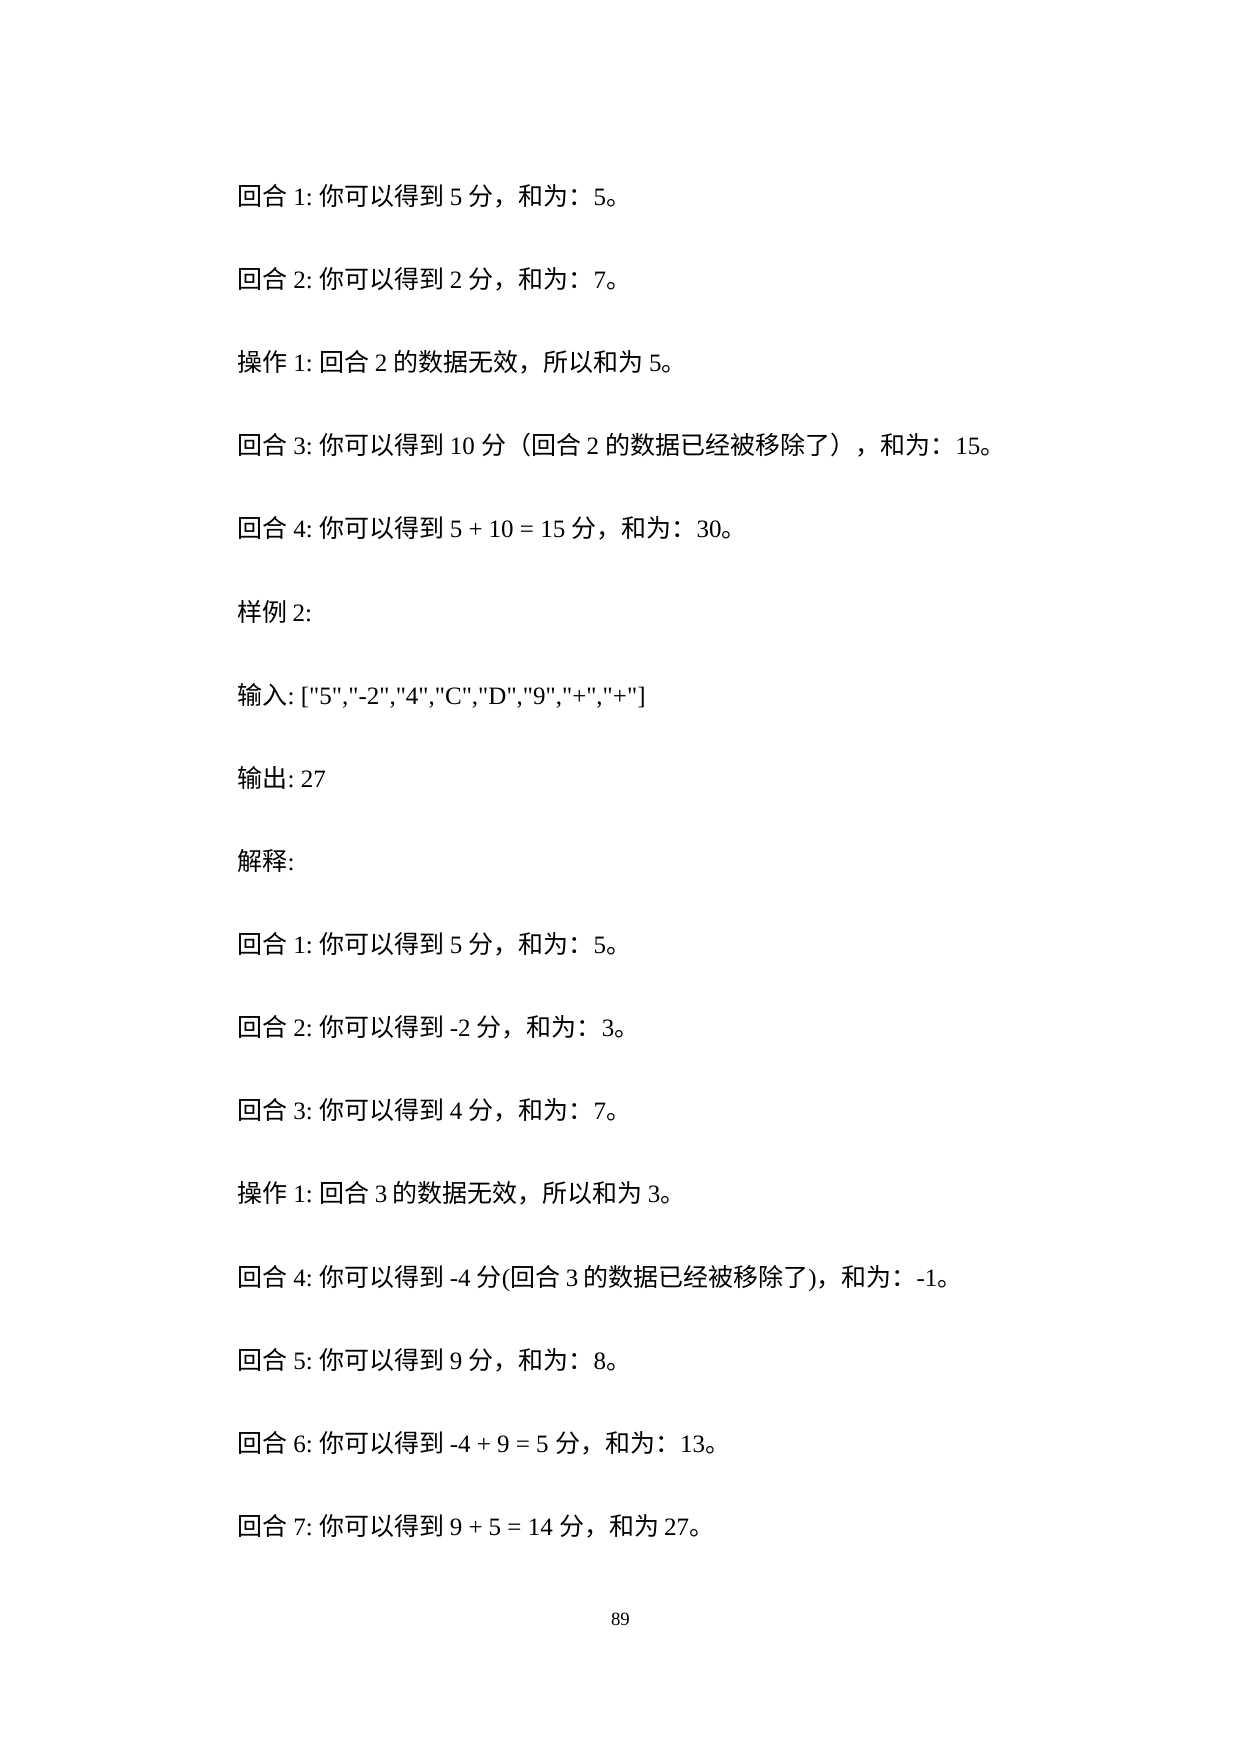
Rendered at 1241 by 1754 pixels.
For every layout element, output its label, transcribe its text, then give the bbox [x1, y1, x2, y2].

text 回合 7: 你可以得到 9 + 5 = 14 分，和为27。 [187, 1492, 1053, 1557]
text 回合 4: 你可以得到 -4 分(回合 3的数据已经被移除了)，和为：-1。 [187, 1243, 1053, 1308]
text 回合 3: 你可以得到 4 分，和为：7。 [187, 1076, 1053, 1141]
text 回合 6: 你可以得到 -4 + 9 = 5 分，和为：13。 [187, 1409, 1053, 1474]
text 输入: ["5","-2","4","C","D","9","+","+"] [187, 661, 1053, 726]
text 解释: [187, 827, 1053, 892]
text 回合 4: 你可以得到 5 + 10 = 15 分，和为：30。 [187, 494, 1053, 559]
text 输出: 27 [187, 744, 1053, 809]
text 回合 2: 你可以得到 -2 分，和为：3。 [187, 993, 1053, 1058]
text 样例2: [187, 578, 1053, 643]
text 回合 1: 你可以得到 5 分，和为：5。 [187, 910, 1053, 975]
text 操作 1: 回合 3的数据无效，所以和为 3。 [187, 1159, 1053, 1224]
text 回合 1: 你可以得到 5 分，和为：5。 [187, 162, 1053, 227]
text 操作 1: 回合 2 的数据无效，所以和为 5。 [187, 328, 1053, 393]
text 回合 5: 你可以得到 9 分，和为：8。 [187, 1326, 1053, 1391]
text 回合 2: 你可以得到 2 分，和为：7。 [187, 245, 1053, 310]
text 回合 3: 你可以得到 10 分（回合 2 的数据已经被移除了），和为：15。 [187, 411, 1053, 476]
